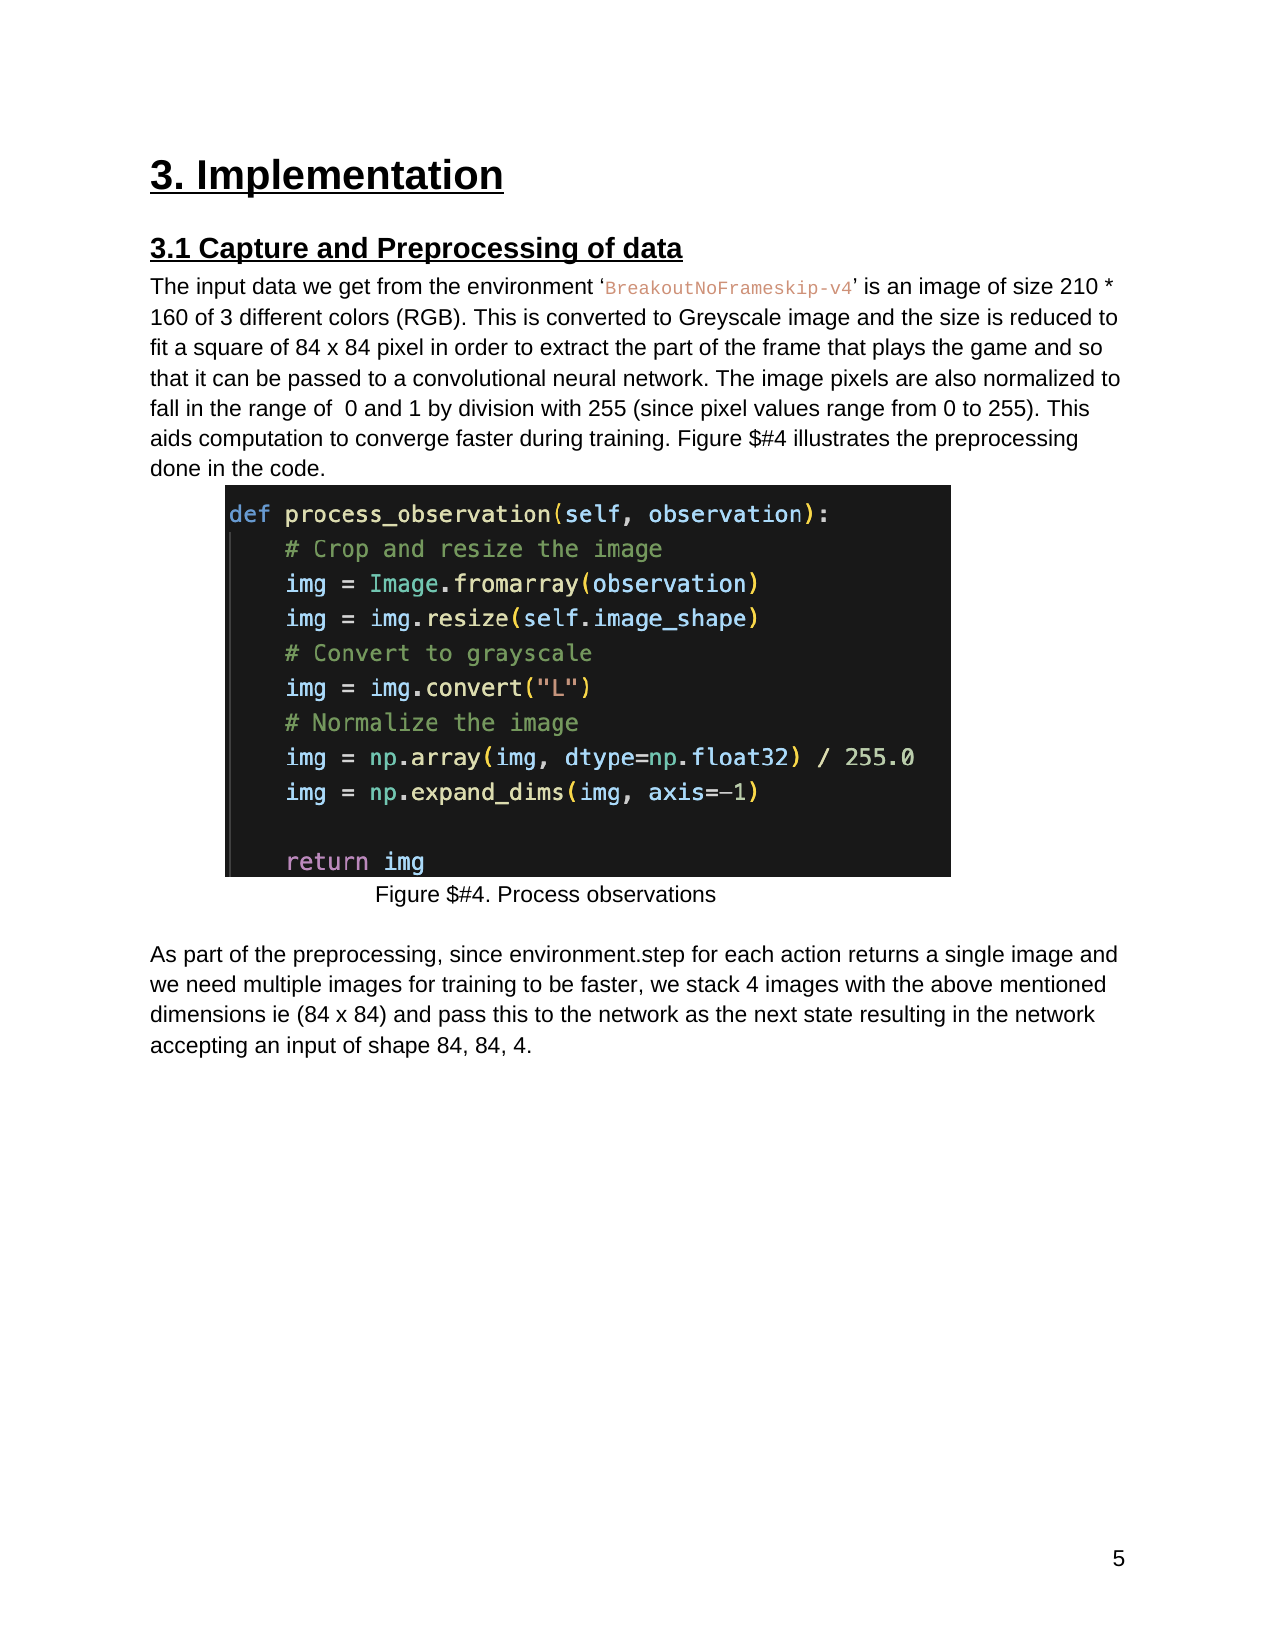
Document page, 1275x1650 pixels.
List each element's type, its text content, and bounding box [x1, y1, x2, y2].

subtitle 3. Implementation [150, 150, 1125, 198]
picture [225, 485, 951, 877]
subtitle 3.1 Capture and Preprocessing of data [150, 231, 1125, 265]
text Figure $#4. Process observations [300, 881, 1125, 907]
text The input data we get from the environment ‘BreakoutNoFrameskip-v4’ is an image of size 210 * 160 of 3 different colors (RGB). This is converted to Greyscale image and the size is reduced to fit a square of 84 x 84 pixel in order to extract the part of the frame that plays the game and so that it can be passed to a convolutional neural network. The image pixels are also normalized to fall in the range of 0 and 1 by division with 255 (since pixel values range from 0 to 255). This aids computation to converge faster during training. Figure $#4 illustrates the preprocessing done in the code. [150, 273, 1125, 481]
text As part of the preprocessing, since environment.step for each action returns a single image and we need multiple images for training to be faster, we stack 4 images with the above mentioned dimensions ie (84 x 84) and pass this to the network as the next state resulting in the network accepting an input of shape 84, 84, 4. [150, 941, 1125, 1058]
